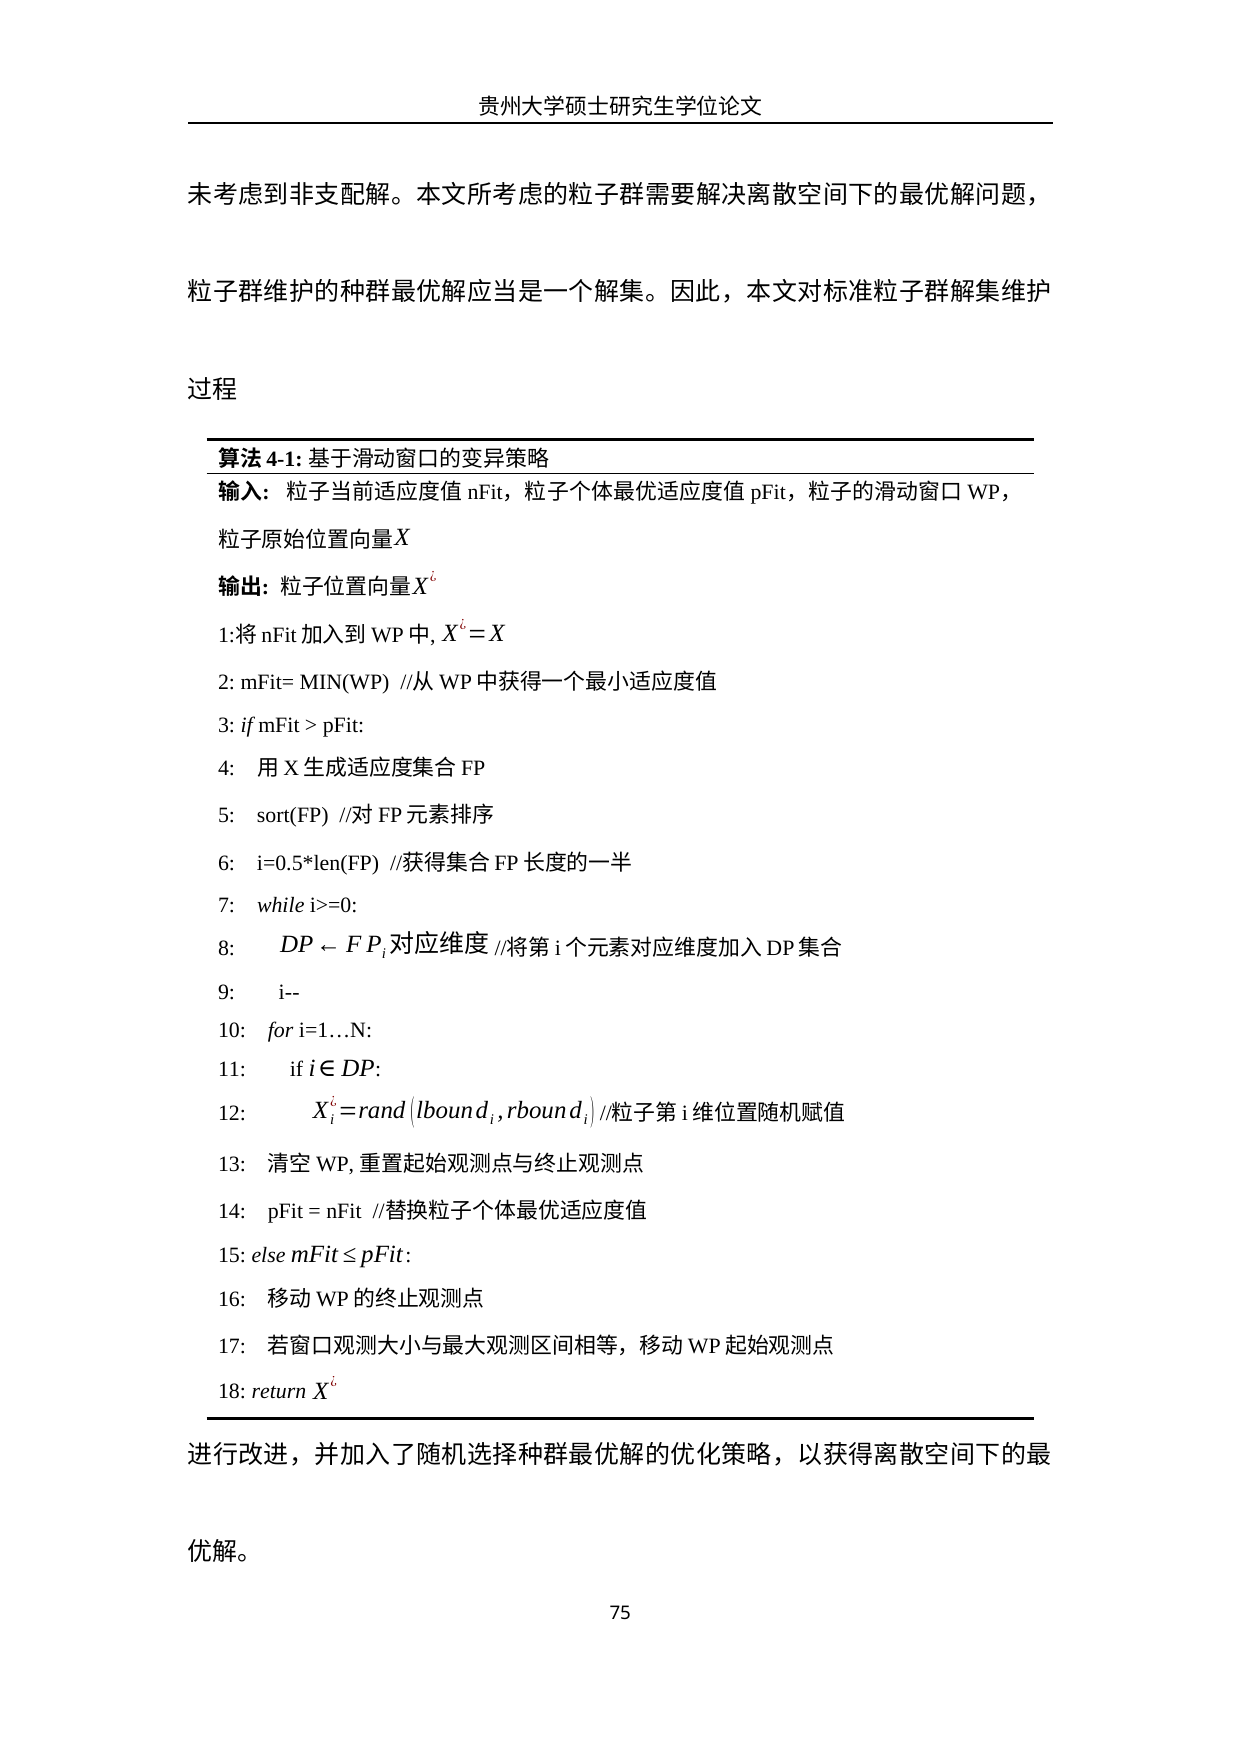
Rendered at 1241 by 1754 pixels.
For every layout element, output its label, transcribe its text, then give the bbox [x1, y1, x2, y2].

table_cell 输入: 粒子当前适应度值nFit，粒子个体最优适应度值pFit，粒子的滑动窗口WP，粒子原始位置向量 输出: 粒子位置向量 1:将nFit加入到WP中, 2: mFit= MIN(WP) //从WP中获得一个最小适应度值 3: if mFit > pFit: 4: 用X生成适应度集合FP 5: sort(FP) //对FP元素排序 6: i=0.5*len(FP) //获得集合FP长度的一半 7: while i>=0: 8: //将第i个元素对应维度加入DP集合 9: i-- 10: for i=1…N: 11: if : 12: //粒子第i维位置随机赋值 13: 清空WP, 重置起始观测点与终止观测点 14: pFit = nFit //替换粒子个体最优适应度值 15: else : 16: 移动WP的终止观测点 17: 若窗口观测大小与最大观测区间相等，移动WP起始观测点 18: return [207, 474, 1033, 1417]
text 进行改进，并加入了随机选择种群最优解的优化策略，以获得离散空间下的最优解。 [187, 1420, 1053, 1582]
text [187, 160, 1053, 420]
table_header 算法4-1: 基于滑动窗口的变异策略 [207, 441, 1033, 473]
